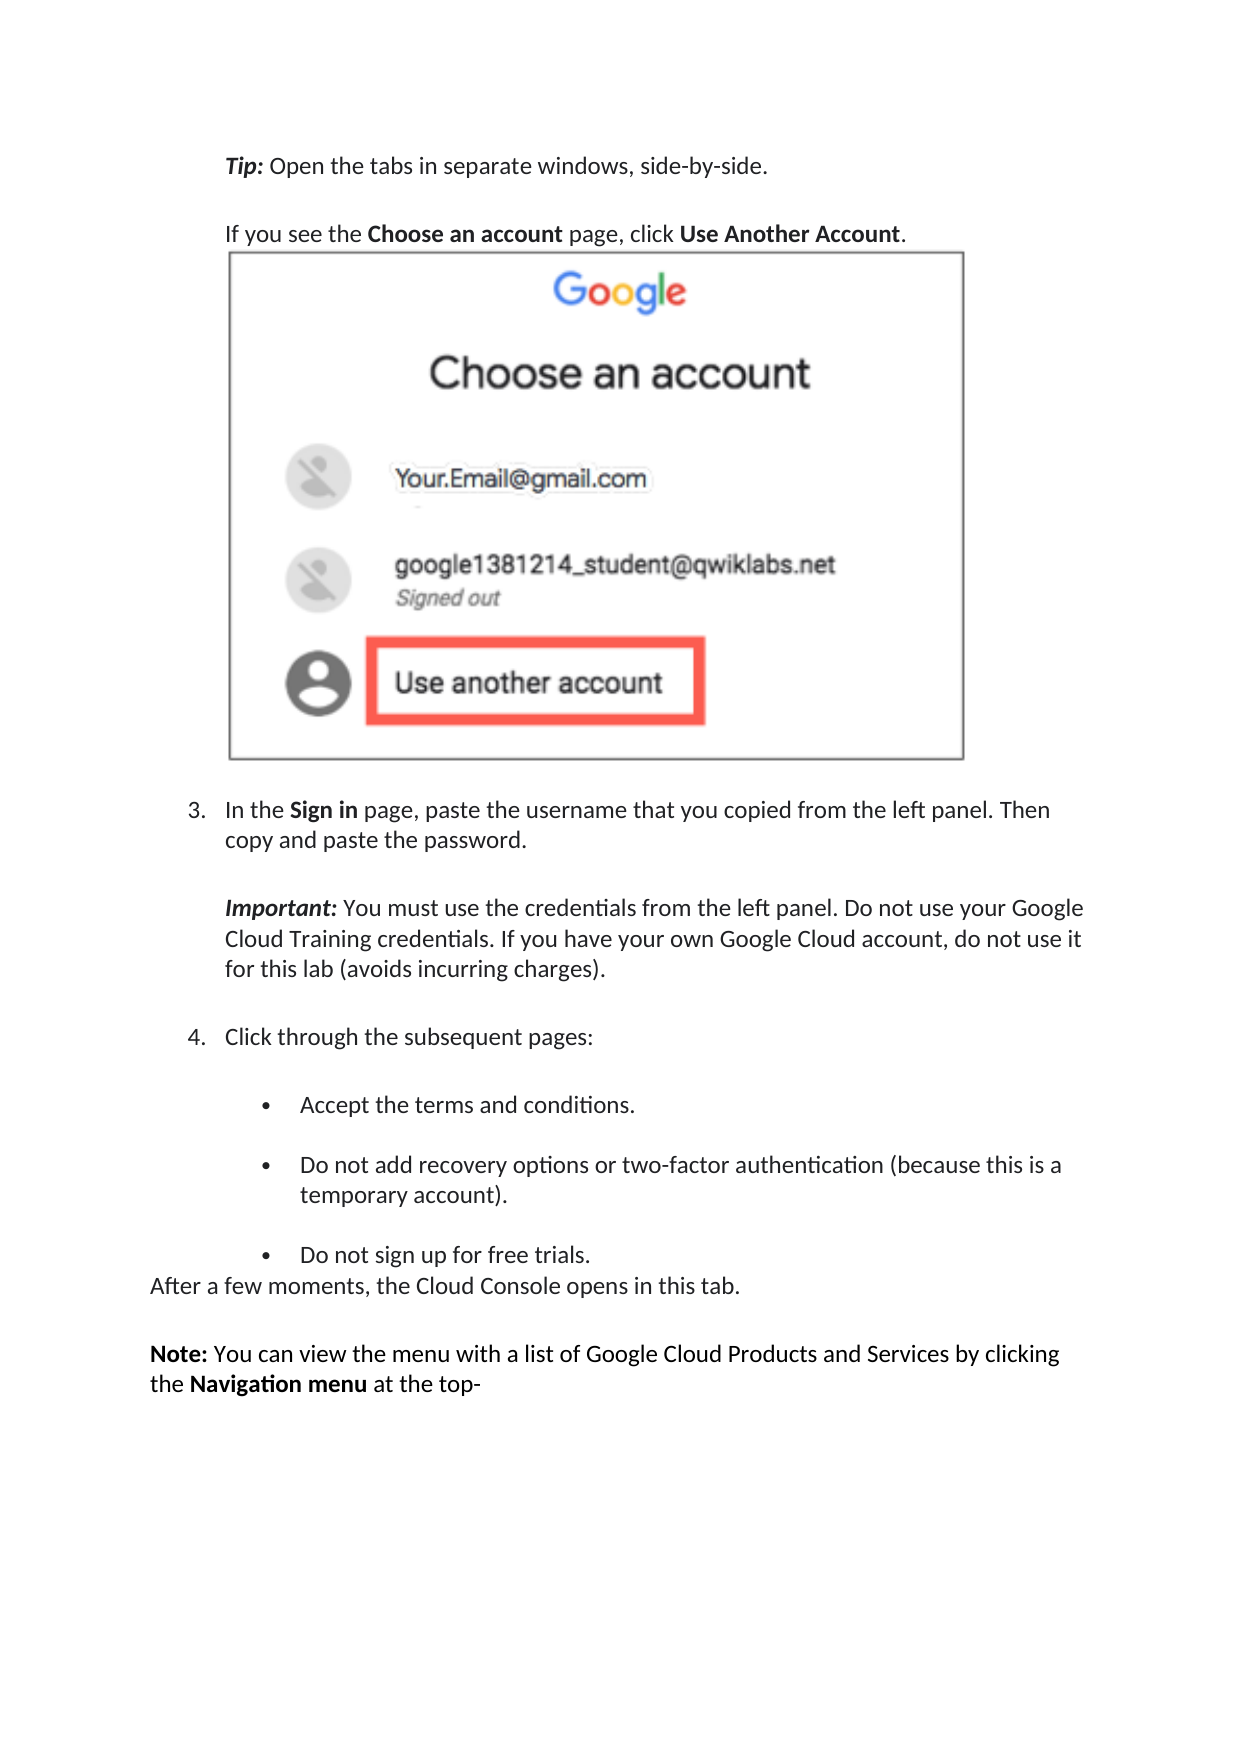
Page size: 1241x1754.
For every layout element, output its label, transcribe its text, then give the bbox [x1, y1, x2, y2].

picture [225, 248, 967, 765]
list Do not add recovery options or two-factor authentication (because this is a temporary account). [262, 1149, 1090, 1210]
text Tip: Open the tabs in separate windows, side-by-side. [225, 150, 1090, 181]
text After a few moments, the Cloud Console opens in this tab. [150, 1270, 1090, 1300]
list Accept the terms and conditions. [262, 1089, 1090, 1120]
list Do not sign up for free trials. [262, 1239, 1090, 1270]
list In the Sign in page, paste the username that you copied from the left panel. Then copy and paste the password. [187, 794, 1090, 855]
list Click through the subsequent pages: [187, 1021, 1090, 1052]
text Important: You must use the credentials from the left panel. Do not use your Google Cloud Training credentials. If you have your own Google Cloud account, do not use it for this lab (avoids incurring charges). [225, 892, 1090, 984]
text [150, 1338, 1090, 1399]
